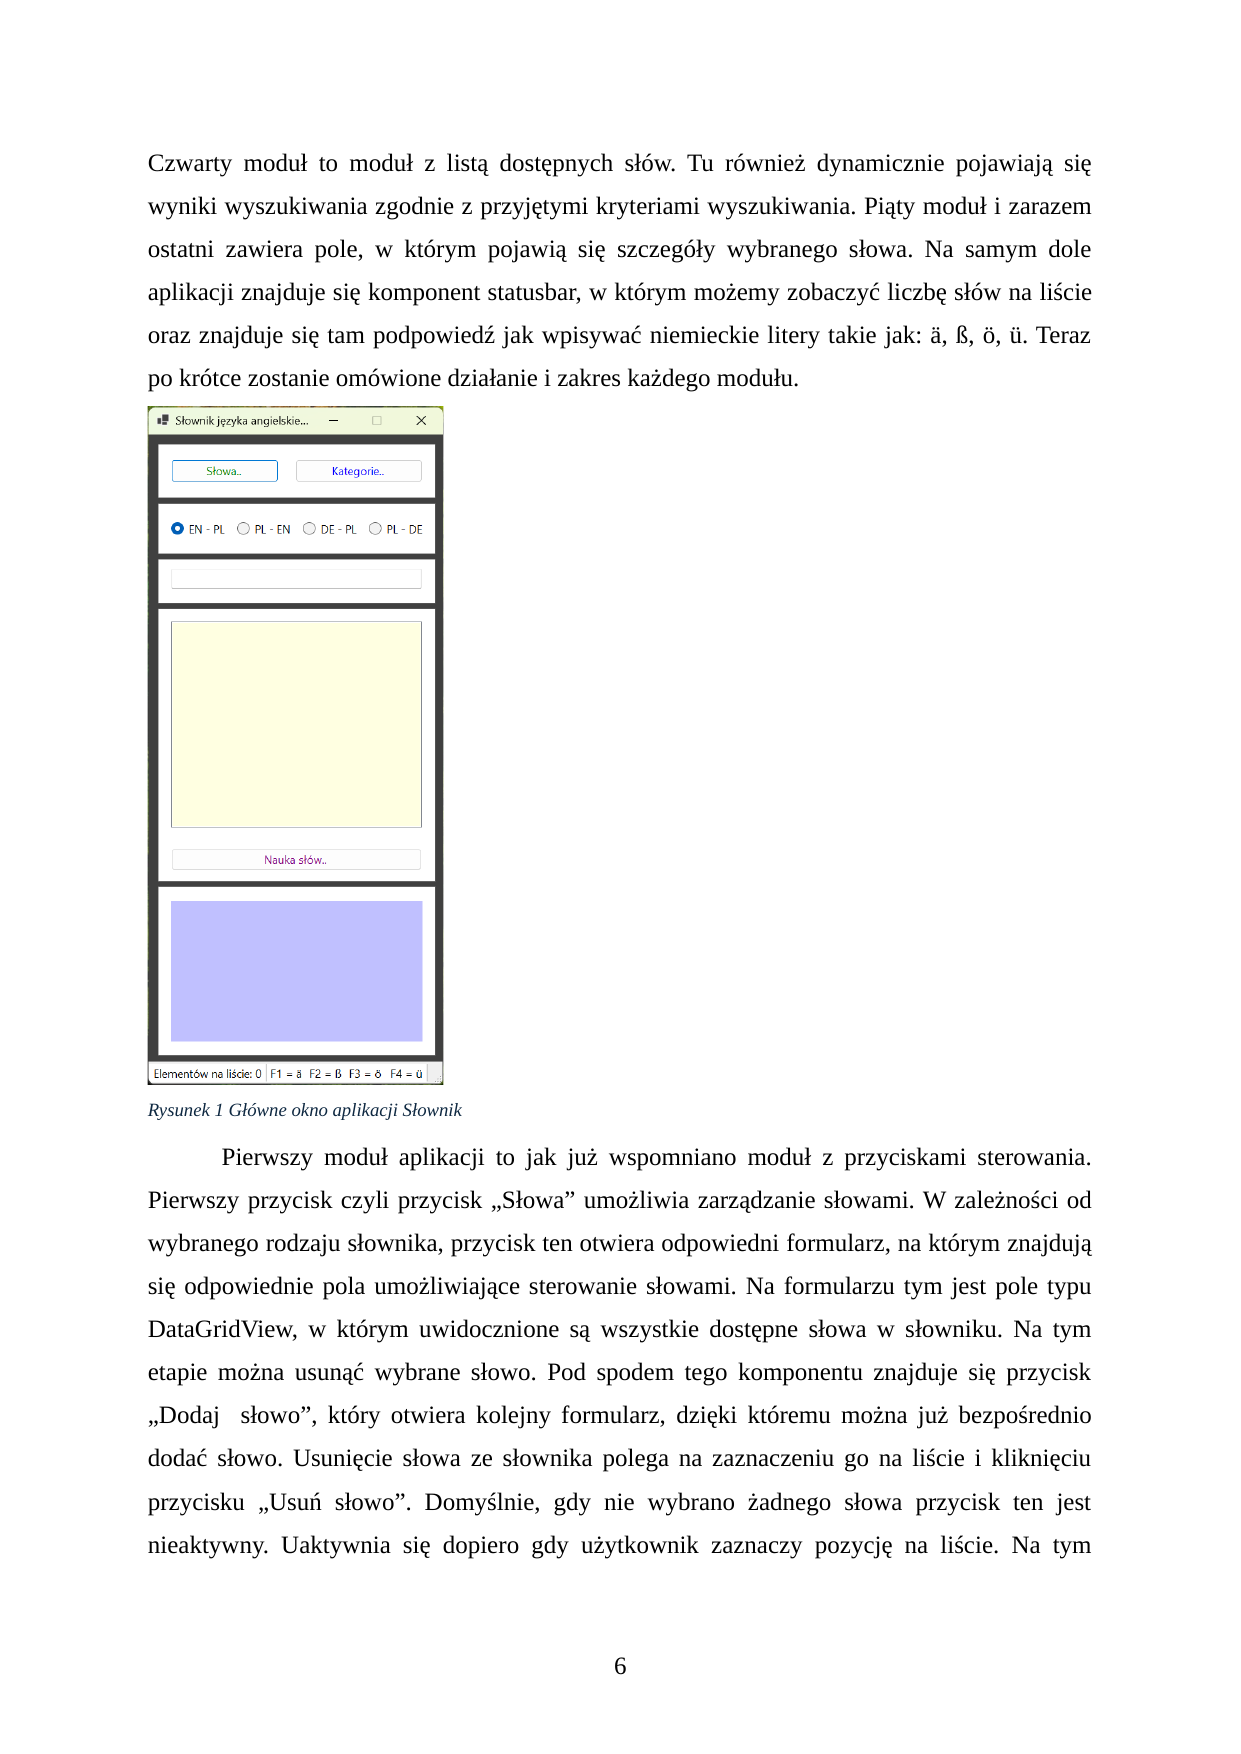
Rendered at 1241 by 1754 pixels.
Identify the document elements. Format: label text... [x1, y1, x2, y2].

picture [147, 406, 444, 1085]
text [148, 148, 1093, 392]
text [148, 1142, 1093, 1558]
